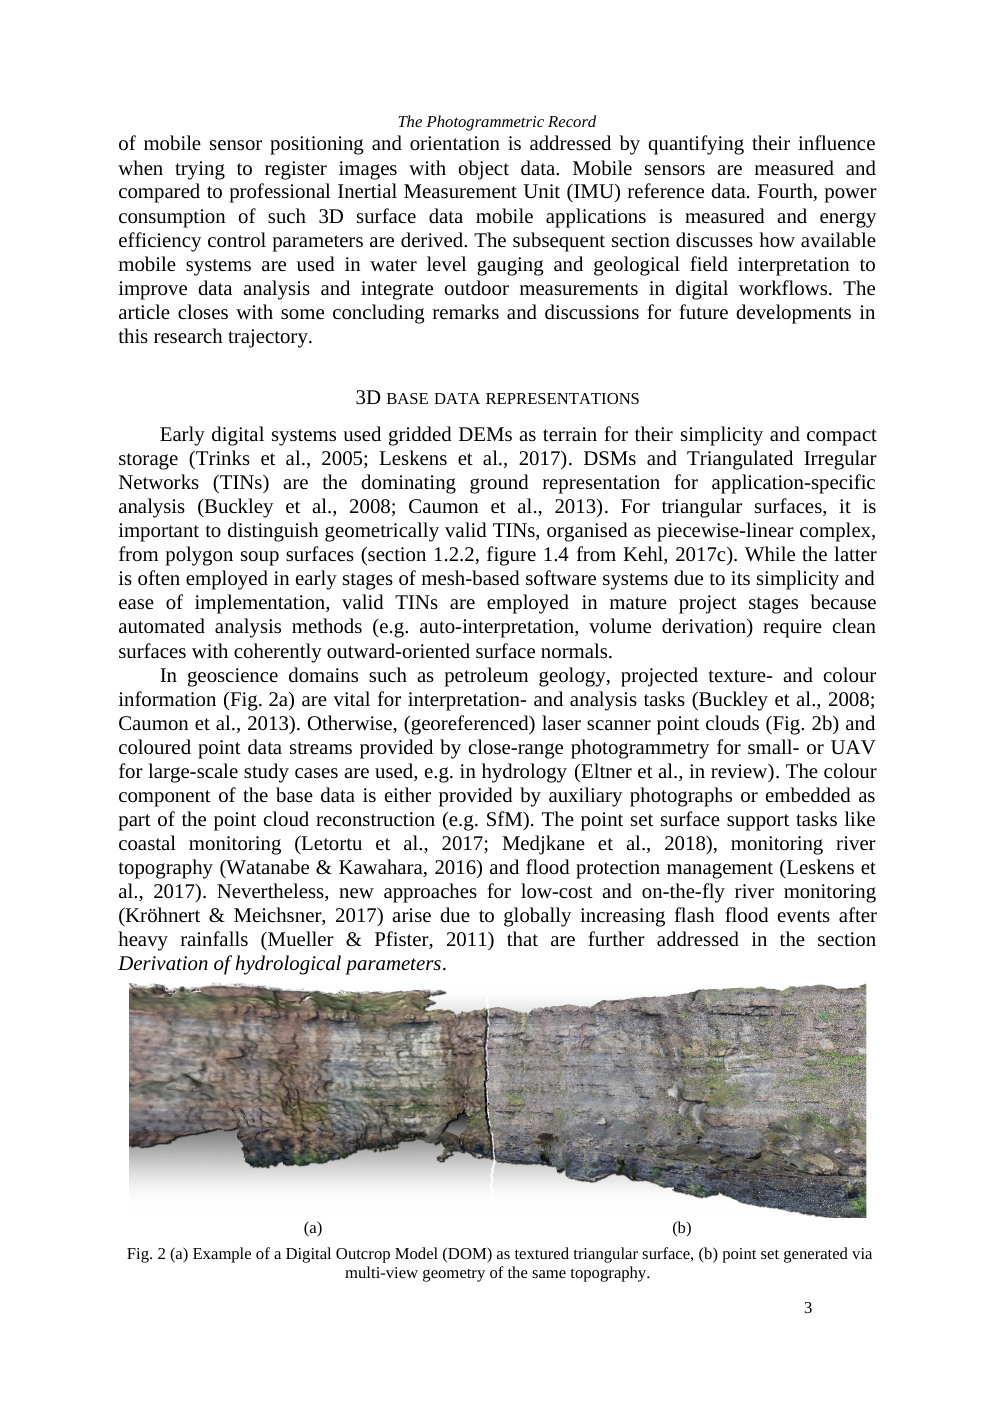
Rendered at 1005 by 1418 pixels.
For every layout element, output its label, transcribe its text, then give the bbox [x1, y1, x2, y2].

table_cell (b) [497, 1218, 866, 1237]
table_cell (a) [129, 1218, 497, 1237]
text In geoscience domains such as petroleum geology, projected texture- and colour information (Fig. 2a) are vital for interpretation- and analysis tasks (Buckley et al., 2008; Caumon et al., 2013). Otherwise, (georeferenced) laser scanner point clouds (Fig. 2b) and coloured point data streams provided by close-range photogrammetry for small- or UAV for large-scale study cases are used, e.g. in hydrology (Eltner et al., in review). The colour component of the base data is either provided by auxiliary photographs or embedded as part of the point cloud reconstruction (e.g. SfM). The point set surface support tasks like coastal monitoring (Letortu et al., 2017; Medjkane et al., 2018), monitoring river topography (Watanabe & Kawahara, 2016) and flood protection management (Leskens et al., 2017). Nevertheless, new approaches for low-cost and on-the-fly river monitoring (Kröhnert & Meichsner, 2017) arise due to globally increasing flash flood events after heavy rainfalls (Mueller & Pfister, 2011) that are further addressed in the section Derivation of hydrological parameters. [118, 663, 877, 975]
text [118, 131, 877, 348]
subtitle 3D base data representations [118, 385, 877, 409]
text Early digital systems used gridded DEMs as terrain for their simplicity and compact storage (Trinks et al., 2005; Leskens et al., 2017). DSMs and Triangulated Irregular Networks (TINs) are the dominating ground representation for application-specific analysis (Buckley et al., 2008; Caumon et al., 2013). For triangular surfaces, it is important to distinguish geometrically valid TINs, organised as piecewise-linear complex, from polygon soup surfaces (section 1.2.2, figure 1.4 from Kehl, 2017c). While the latter is often employed in early stages of mesh-based software systems due to its simplicity and ease of implementation, valid TINs are employed in mature project stages because automated analysis methods (e.g. auto-interpretation, volume derivation) require clean surfaces with coherently outward-oriented surface normals. [118, 422, 877, 663]
picture [129, 982, 867, 1218]
